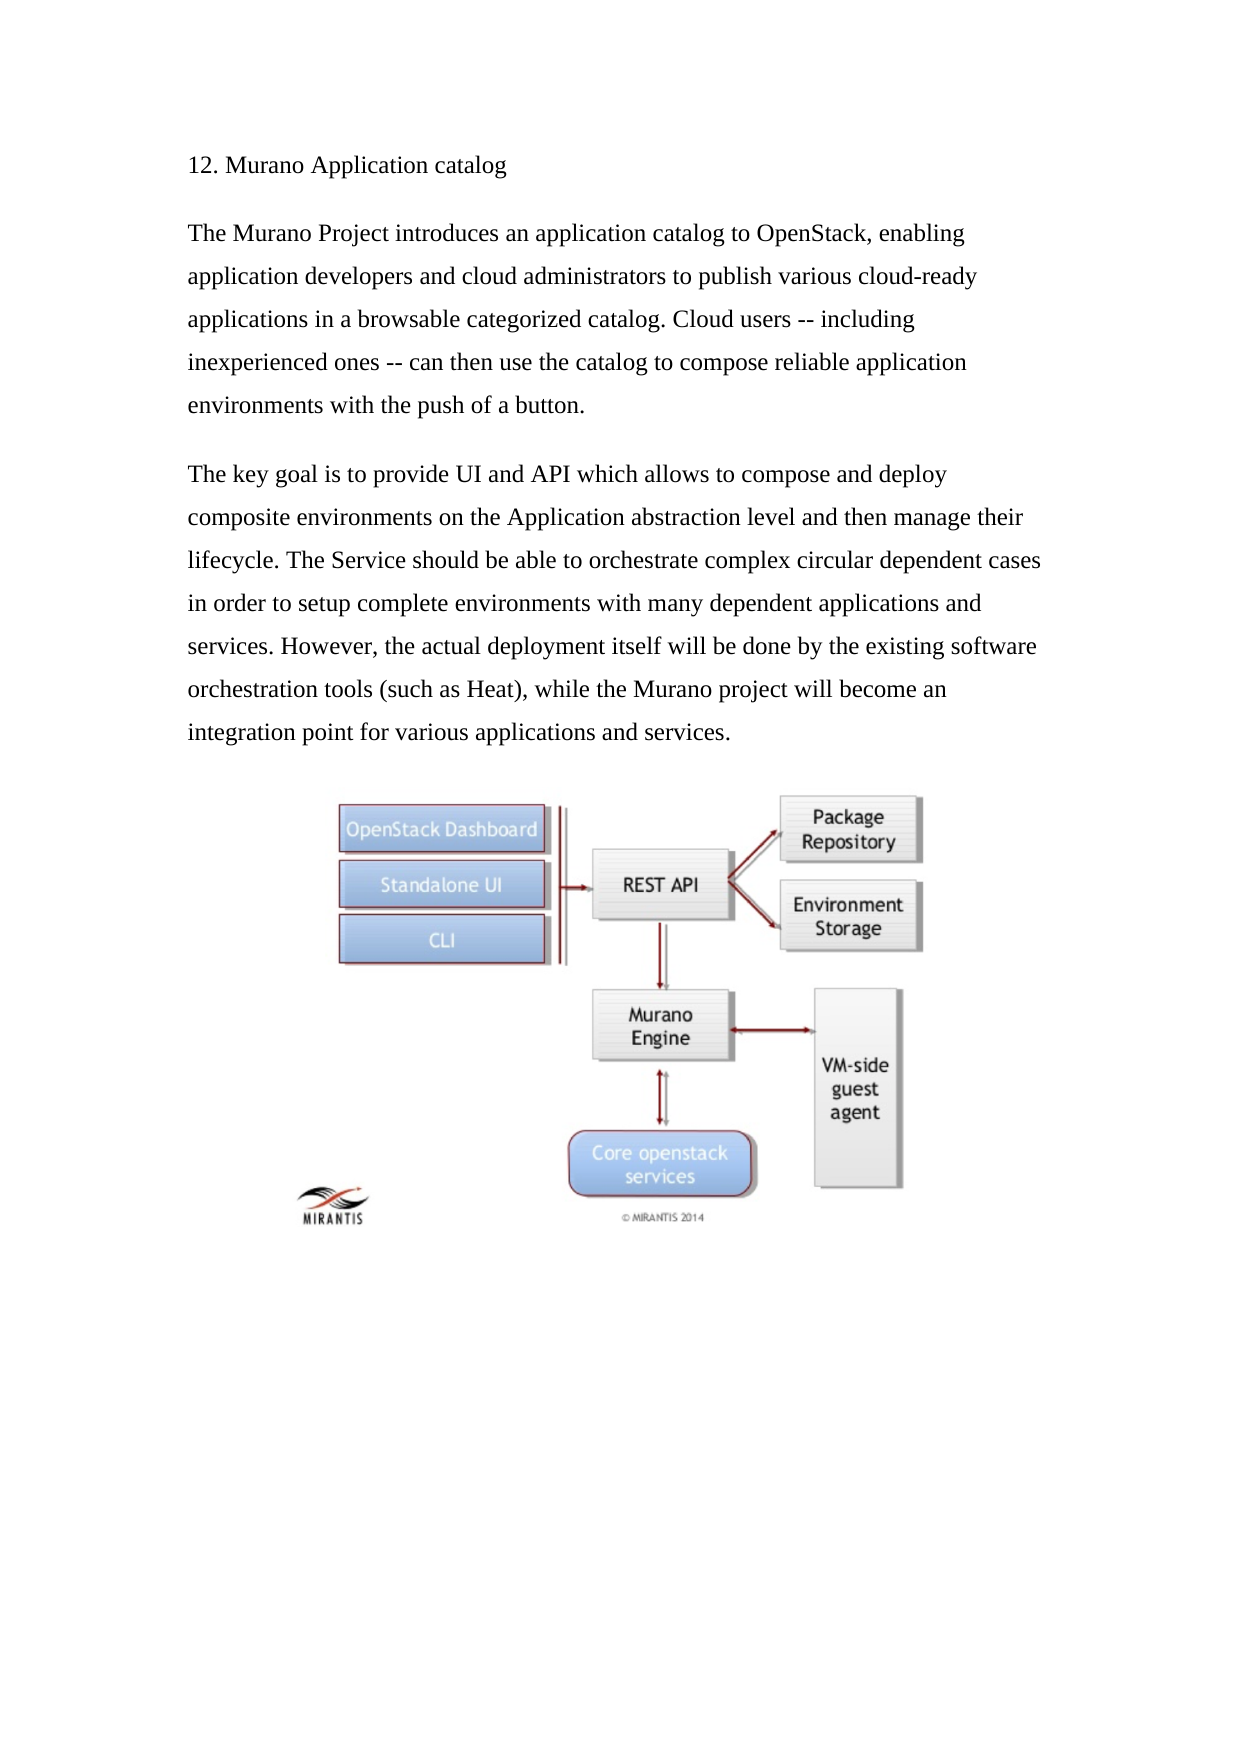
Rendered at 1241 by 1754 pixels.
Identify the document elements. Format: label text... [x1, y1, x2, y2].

text The Murano Project introduces an application catalog to OpenStack, enabling application developers and cloud administrators to publish various cloud-ready applications in a browsable categorized catalog. Cloud users -- including inexperienced ones -- can then use the catalog to compose reliable application environments with the push of a button. [187, 218, 1053, 419]
picture [281, 785, 960, 1227]
text The key goal is to provide UI and API which allows to compose and deploy composite environments on the Application abstraction level and then manage their lifecycle. The Service should be able to orchestrate complex circular dependent cases in order to setup complete environments with many dependent applications and services. However, the actual deployment itself will be done by the existing software orchestration tools (such as Heat), while the Murano project will become an integration point for various applications and services. [187, 459, 1053, 746]
text 12. Murano Application catalog [187, 150, 1053, 179]
